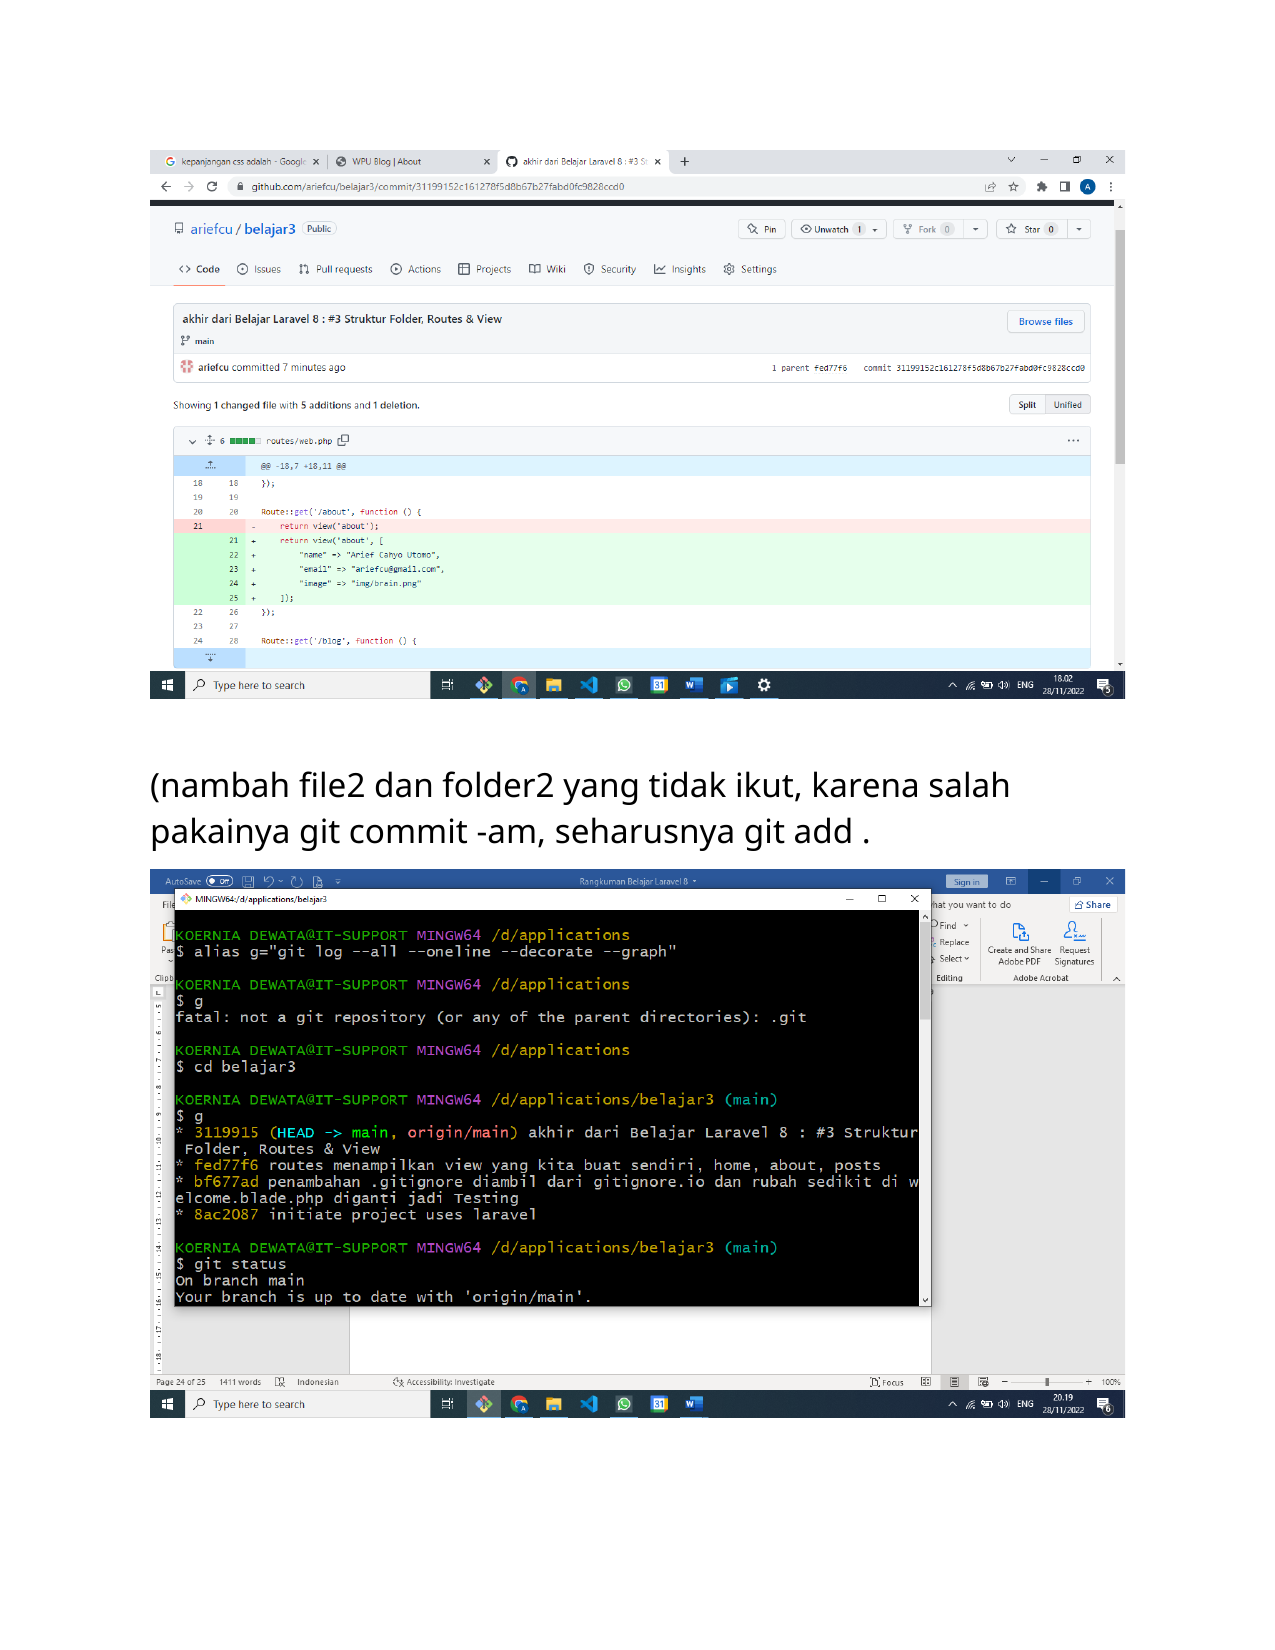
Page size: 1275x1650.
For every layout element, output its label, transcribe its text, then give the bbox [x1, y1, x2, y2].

text (nambah file2 dan folder2 yang tidak ikut, karena salah pakainya git commit -am, seharusnya git add . [150, 762, 1125, 853]
picture [150, 869, 1125, 1418]
picture [150, 150, 1125, 699]
